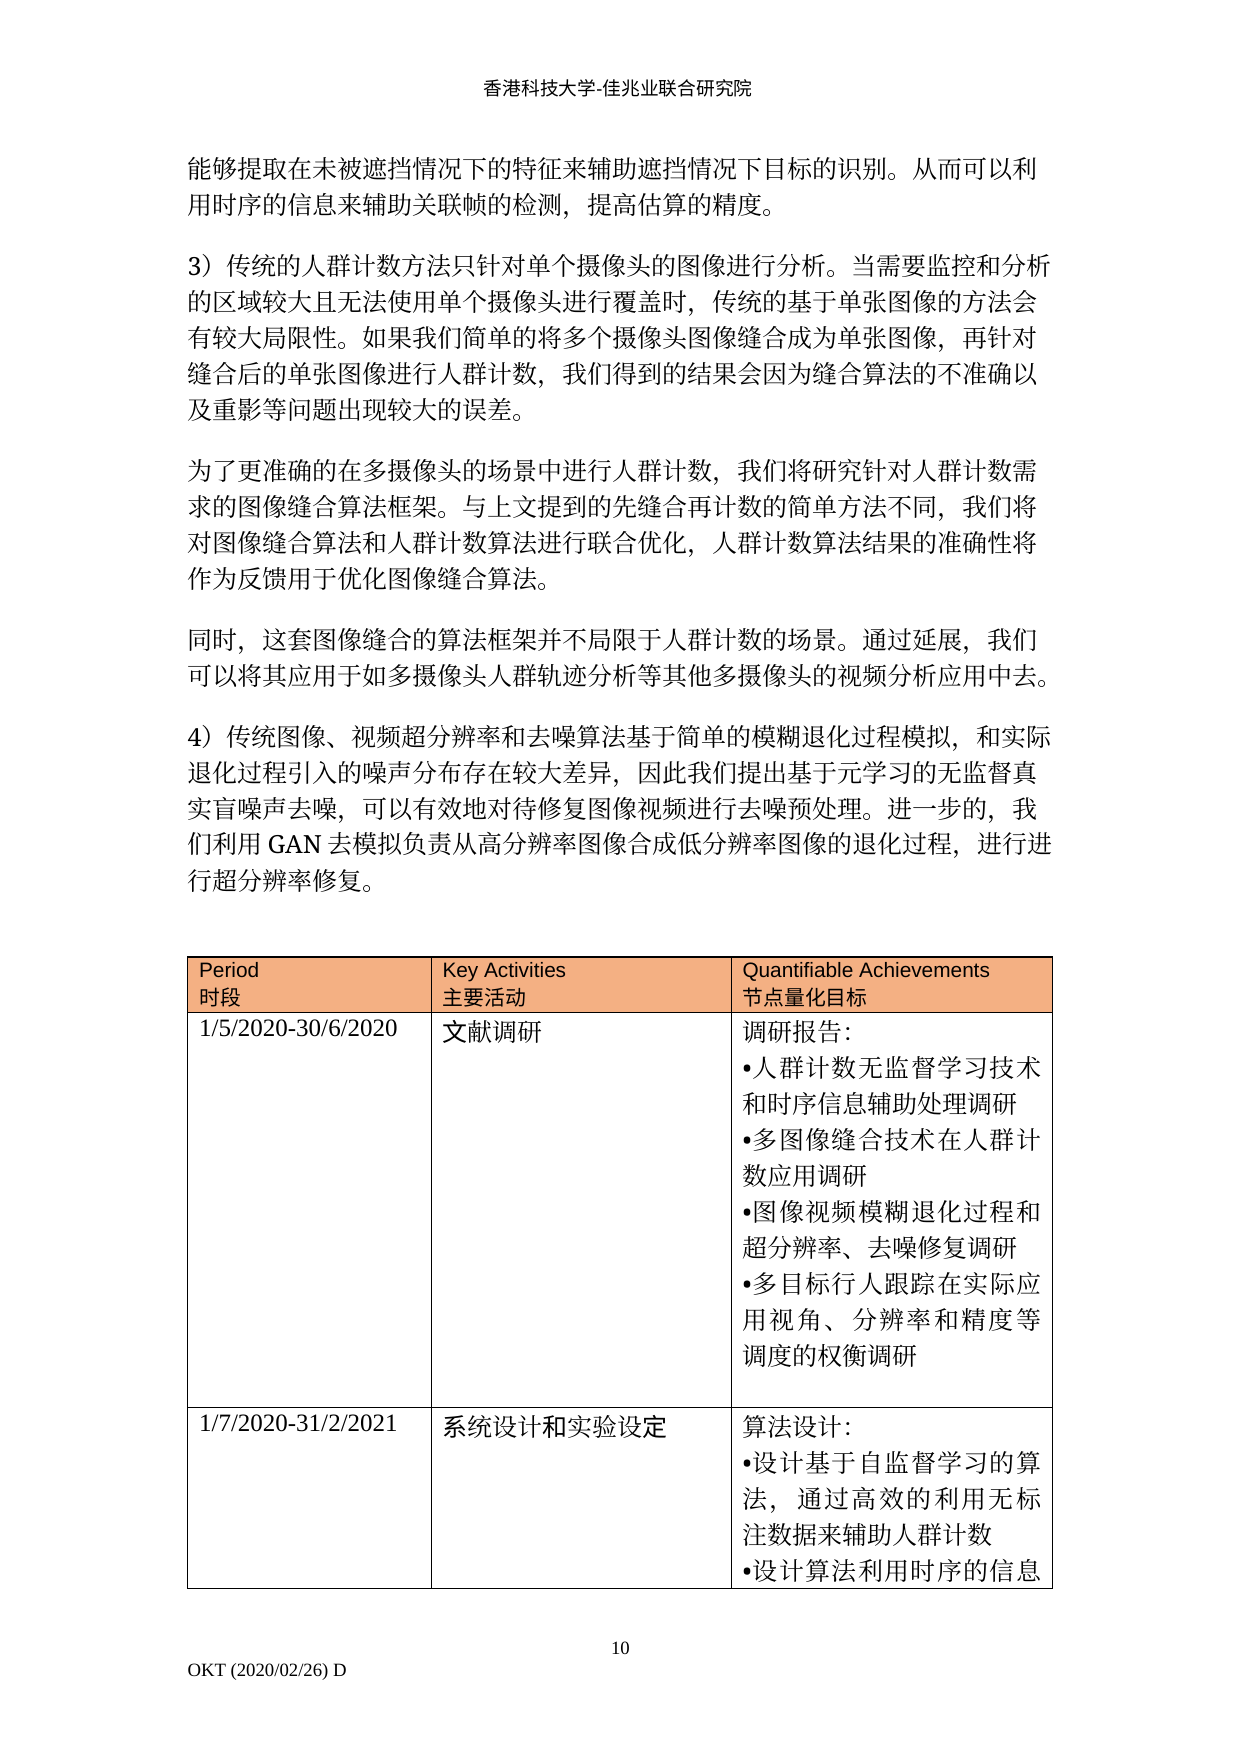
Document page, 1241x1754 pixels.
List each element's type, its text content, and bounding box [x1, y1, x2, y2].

table_cell 文献调研 [432, 1013, 731, 1407]
text 为了更准确的在多摄像头的场景中进行人群计数，我们将研究针对人群计数需求的图像缝合算法框架。与上文提到的先缝合再计数的简单方法不同，我们将对图像缝合算法和人群计数算法进行联合优化，人群计数算法结果的准确性将作为反馈用于优化图像缝合算法。 [187, 452, 1053, 595]
table_header Period 时段 [188, 958, 431, 1012]
text 同时，这套图像缝合的算法框架并不局限于人群计数的场景。通过延展，我们可以将其应用于如多摄像头人群轨迹分析等其他多摄像头的视频分析应用中去。 [187, 620, 1053, 692]
table_header Key Activities 主要活动 [432, 958, 731, 1012]
table_header Quantifiable Achievements 节点量化目标 [732, 958, 1052, 1012]
table_cell 系统设计和实验设定 [432, 1408, 731, 1587]
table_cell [732, 1408, 1052, 1587]
table_cell 调研报告： •人群计数无监督学习技术和时序信息辅助处理调研 •多图像缝合技术在人群计数应用调研 •图像视频模糊退化过程和超分辨率、去噪修复调研 •多目标行人跟踪在实际应用视角、分辨率和精度等调度的权衡调研 [732, 1013, 1052, 1407]
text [187, 150, 1053, 222]
table_cell 1/5/2020-30/6/2020 [188, 1013, 431, 1407]
text 4）传统图像、视频超分辨率和去噪算法基于简单的模糊退化过程模拟，和实际退化过程引入的噪声分布存在较大差异，因此我们提出基于元学习的无监督真实盲噪声去噪，可以有效地对待修复图像视频进行去噪预处理。进一步的，我们利用GAN去模拟负责从高分辨率图像合成低分辨率图像的退化过程，进行进行超分辨率修复。 [187, 717, 1053, 897]
text 3）传统的人群计数方法只针对单个摄像头的图像进行分析。当需要监控和分析的区域较大且无法使用单个摄像头进行覆盖时，传统的基于单张图像的方法会有较大局限性。如果我们简单的将多个摄像头图像缝合成为单张图像，再针对缝合后的单张图像进行人群计数，我们得到的结果会因为缝合算法的不准确以及重影等问题出现较大的误差。 [187, 247, 1053, 427]
table_cell 1/7/2020-31/2/2021 [188, 1408, 431, 1587]
